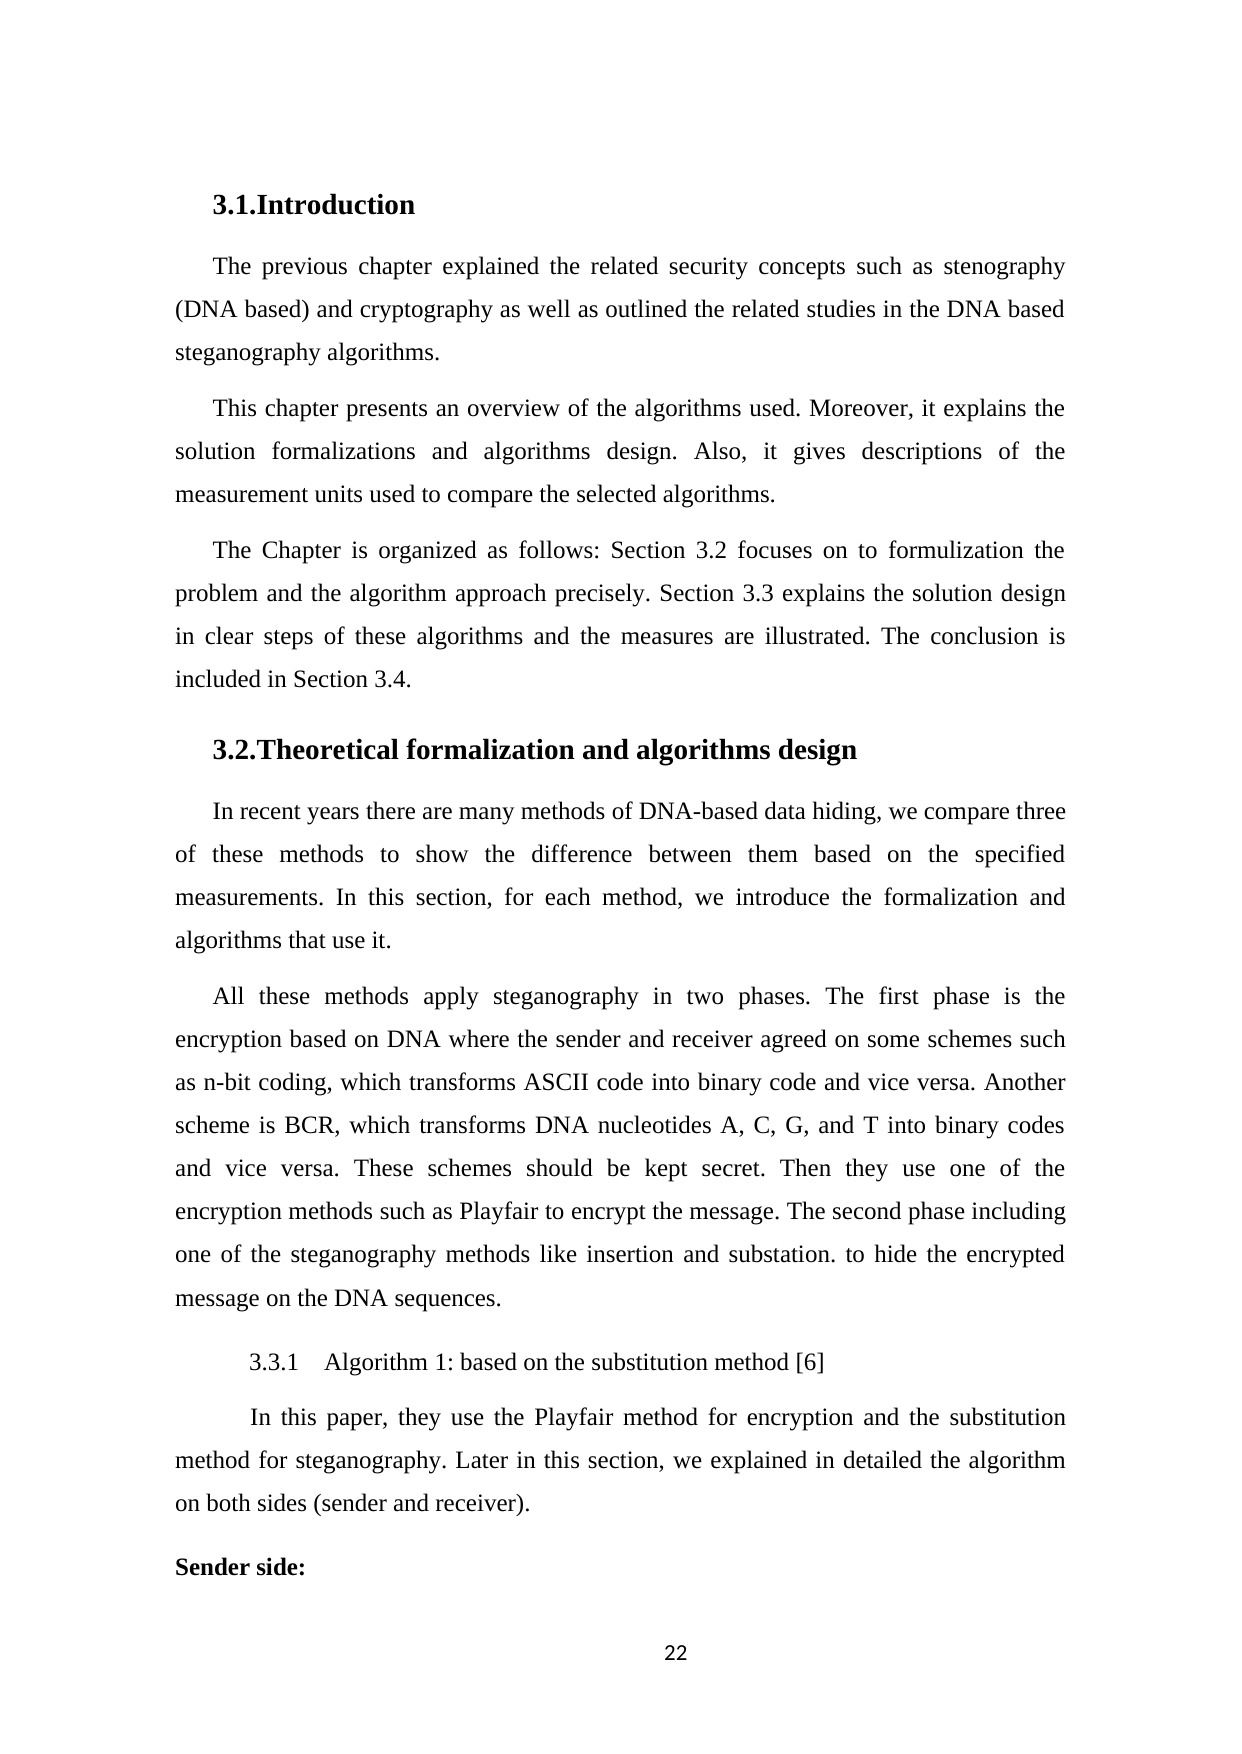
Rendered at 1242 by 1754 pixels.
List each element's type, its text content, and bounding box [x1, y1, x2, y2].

text This chapter presents an overview of the algorithms used. Moreover, it explains the solution formalizations and algorithms design. Also, it gives descriptions of the measurement units used to compare the selected algorithms. [175, 393, 1067, 508]
subtitle Theoretical formalization and algorithms design [212, 732, 1067, 766]
subtitle Introduction [212, 187, 1067, 221]
text In recent years there are many methods of DNA-based data hiding, we compare three of these methods to show the difference between them based on the specified measurements. In this section, for each method, we introduce the formalization and algorithms that use it. [175, 796, 1067, 954]
text The previous chapter explained the related security concepts such as stenography (DNA based) and cryptography as well as outlined the related studies in the DNA based steganography algorithms. [175, 251, 1067, 366]
text The Chapter is organized as follows: Section 3.2 focuses on to formulization the problem and the algorithm approach precisely. Section 3.3 explains the solution design in clear steps of these algorithms and the measures are illustrated. The conclusion is included in Section 3.4. [175, 535, 1067, 693]
text Sender side: [175, 1552, 1067, 1581]
text All these methods apply steganography in two phases. The first phase is the encryption based on DNA where the sender and receiver agreed on some schemes such as n-bit coding, which transforms ASCII code into binary code and vice versa. Another scheme is BCR, which transforms DNA nucleotides A, C, G, and T into binary codes and vice versa. These schemes should be kept secret. Then they use one of the encryption methods such as Playfair to encrypt the message. The second phase including one of the steganography methods like insertion and substation. to hide the encrypted message on the DNA sequences. [175, 981, 1067, 1311]
subtitle Algorithm 1: based on the substitution method [6] [249, 1347, 1067, 1375]
text In this paper, they use the Playfair method for encryption and the substitution method for steganography. Later in this section, we explained in detailed the algorithm on both sides (sender and receiver). [175, 1402, 1067, 1517]
